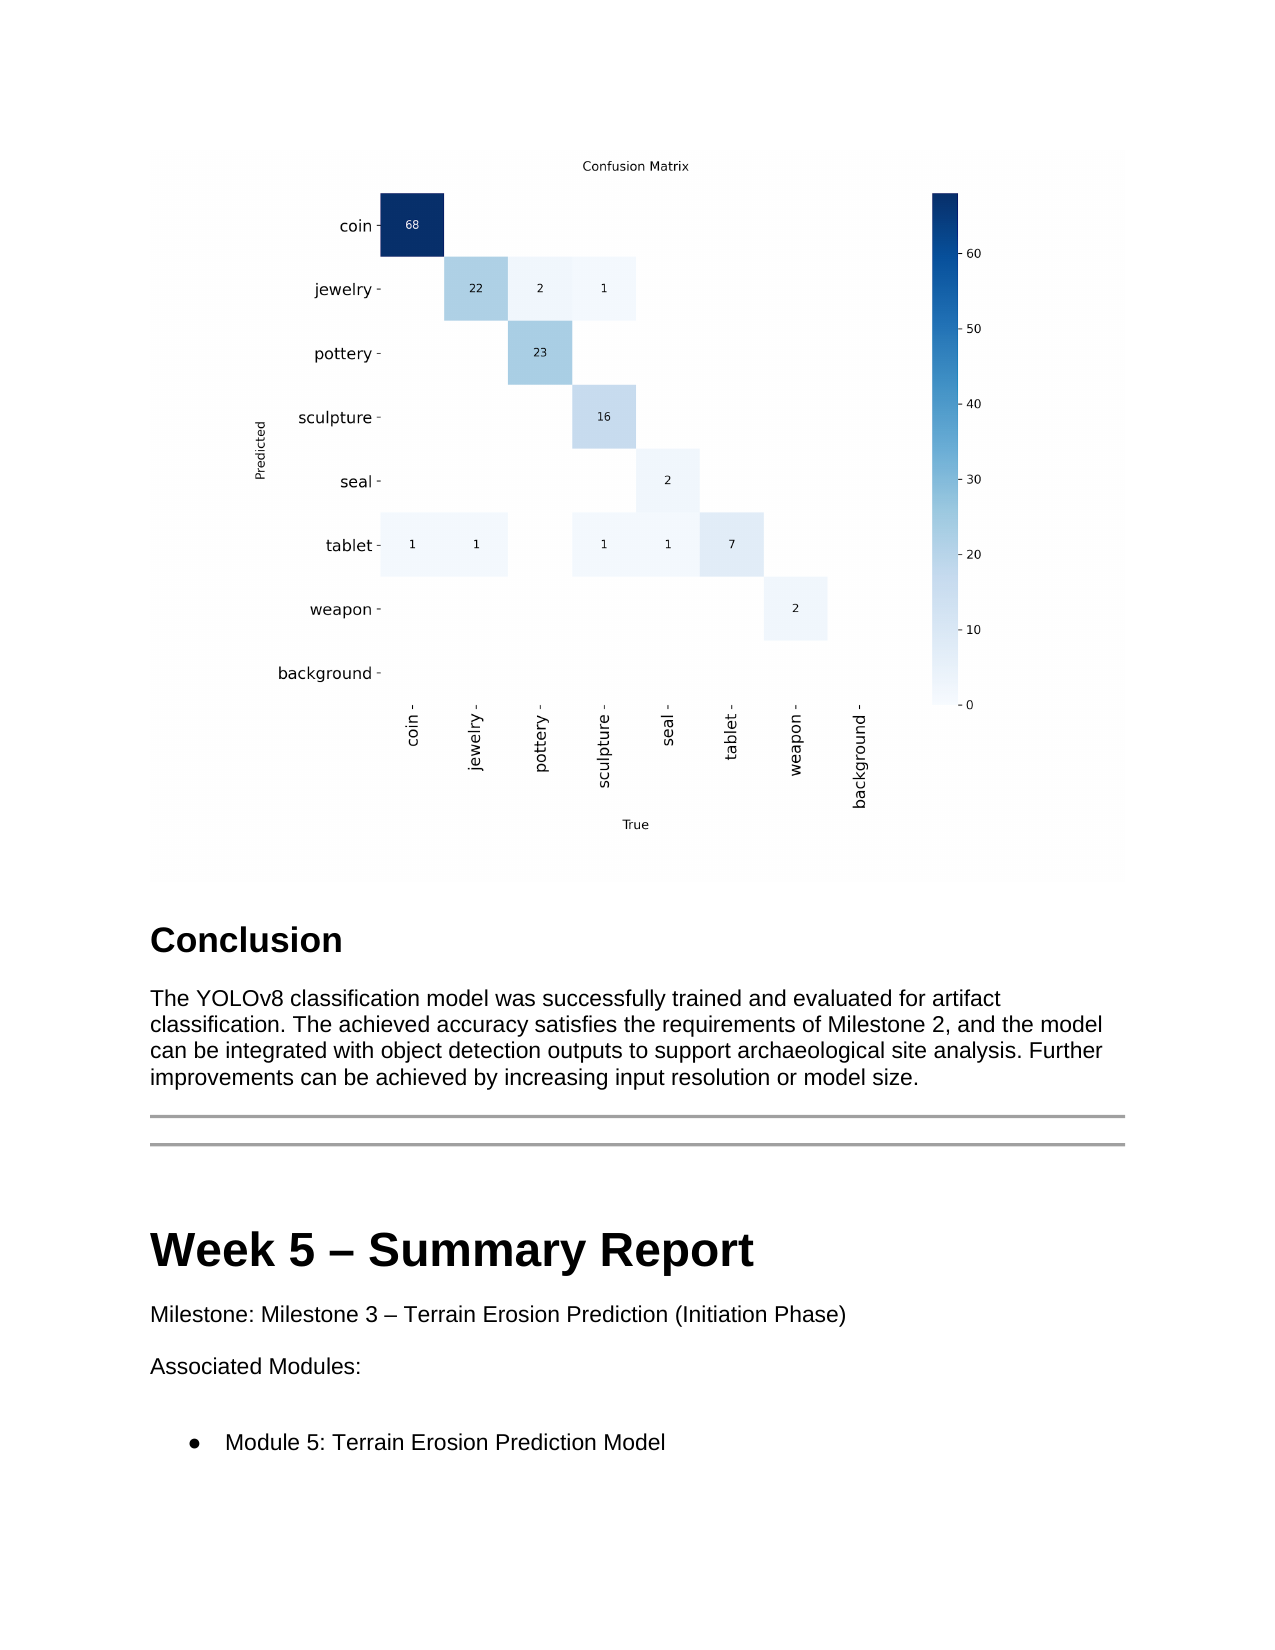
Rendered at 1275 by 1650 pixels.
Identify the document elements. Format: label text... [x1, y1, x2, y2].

subtitle Conclusion [150, 919, 1125, 959]
text The YOLOv8 classification model was successfully trained and evaluated for artifact classification. The achieved accuracy satisfies the requirements of Milestone 2, and the model can be integrated with object detection outputs to support archaeological site analysis. Further improvements can be achieved by increasing input resolution or model size. [150, 984, 1125, 1090]
text Milestone: Milestone 3 – Terrain Erosion Prediction (Initiation Phase) [150, 1301, 1125, 1328]
picture [150, 150, 1125, 882]
text Associated Modules: [150, 1353, 1125, 1379]
list Module 5: Terrain Erosion Prediction Model [187, 1429, 1125, 1482]
subtitle Week 5 – Summary Report [150, 1221, 1125, 1276]
